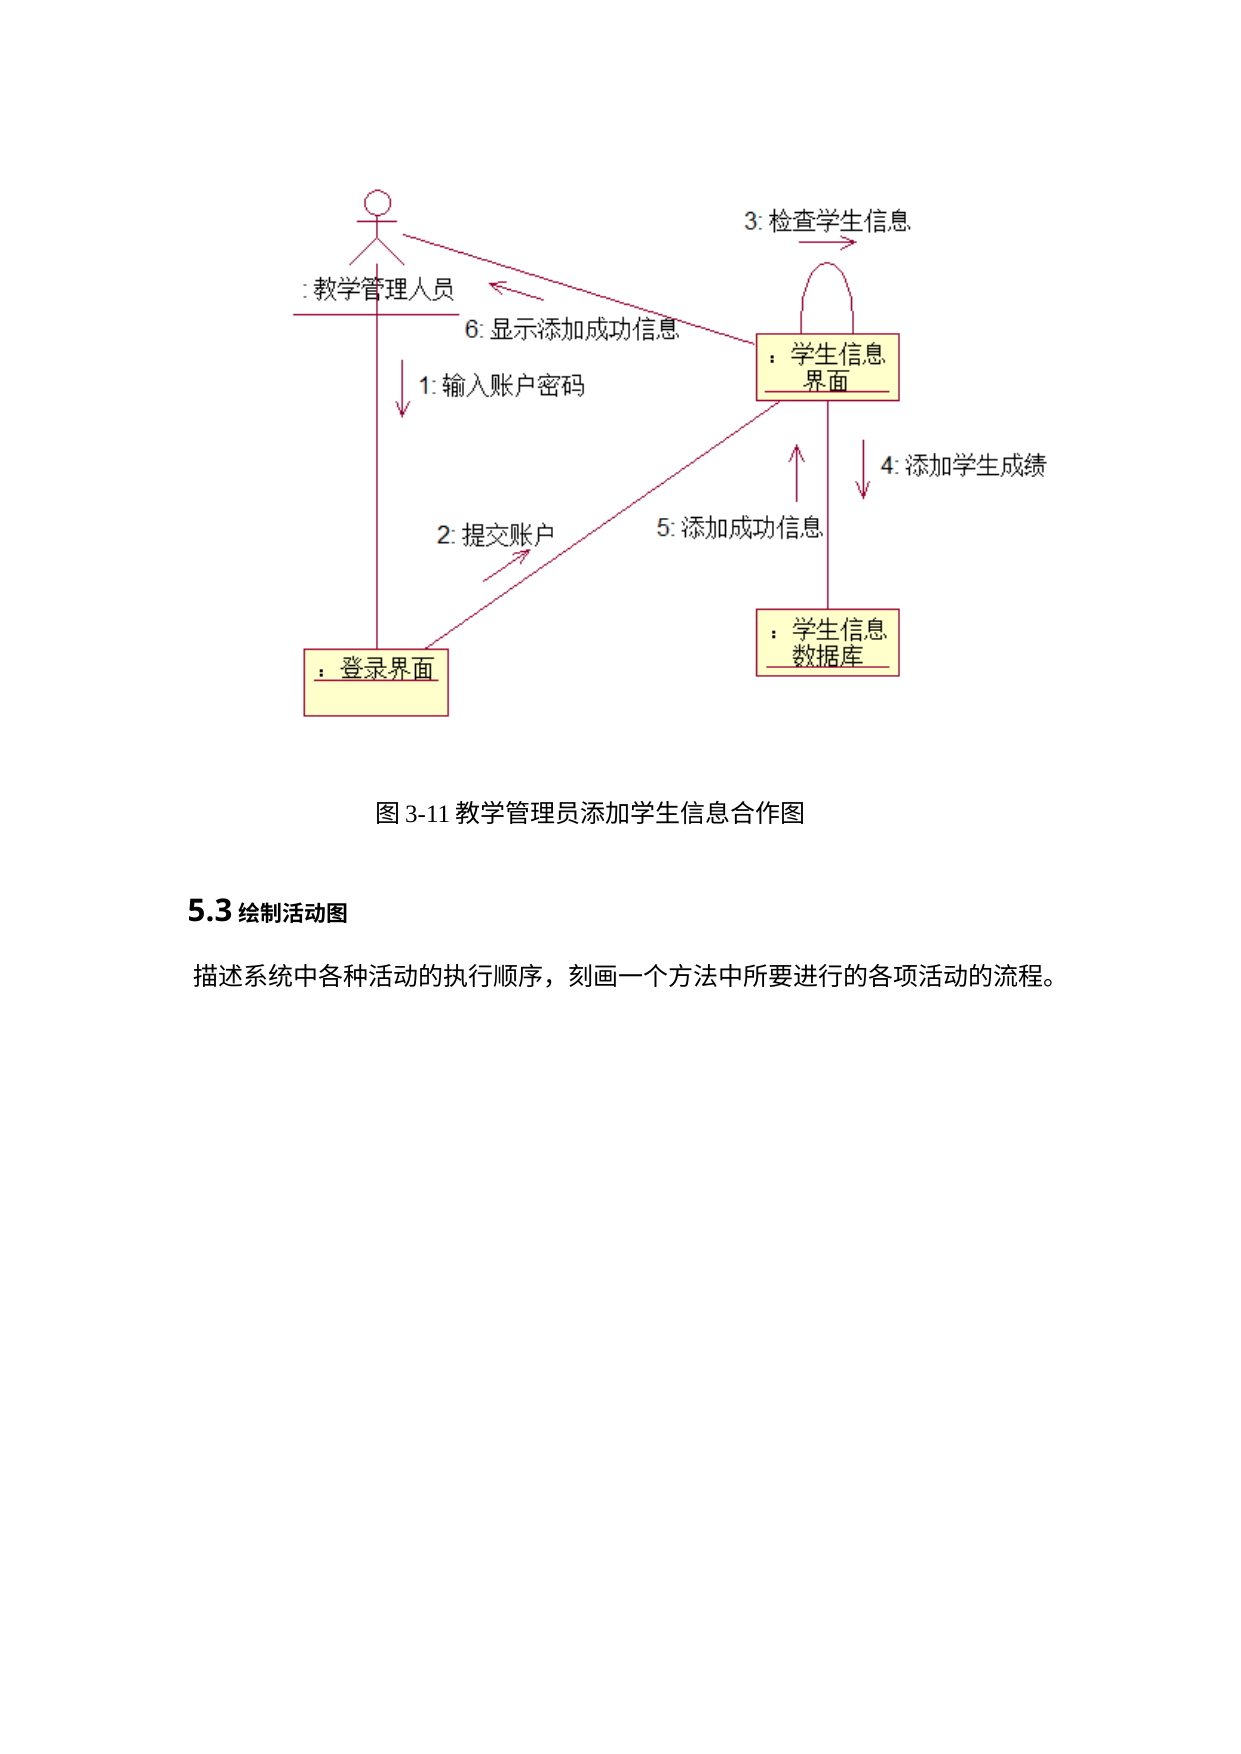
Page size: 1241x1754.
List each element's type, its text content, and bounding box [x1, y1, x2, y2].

picture [286, 162, 1083, 761]
text 描述系统中各种活动的执行顺序，刻画一个方法中所要进行的各项活动的流程。 [187, 942, 1053, 1007]
text 图3-11教学管理员添加学生信息合作图 [187, 779, 1053, 844]
text 5.3绘制活动图 [187, 877, 1053, 942]
